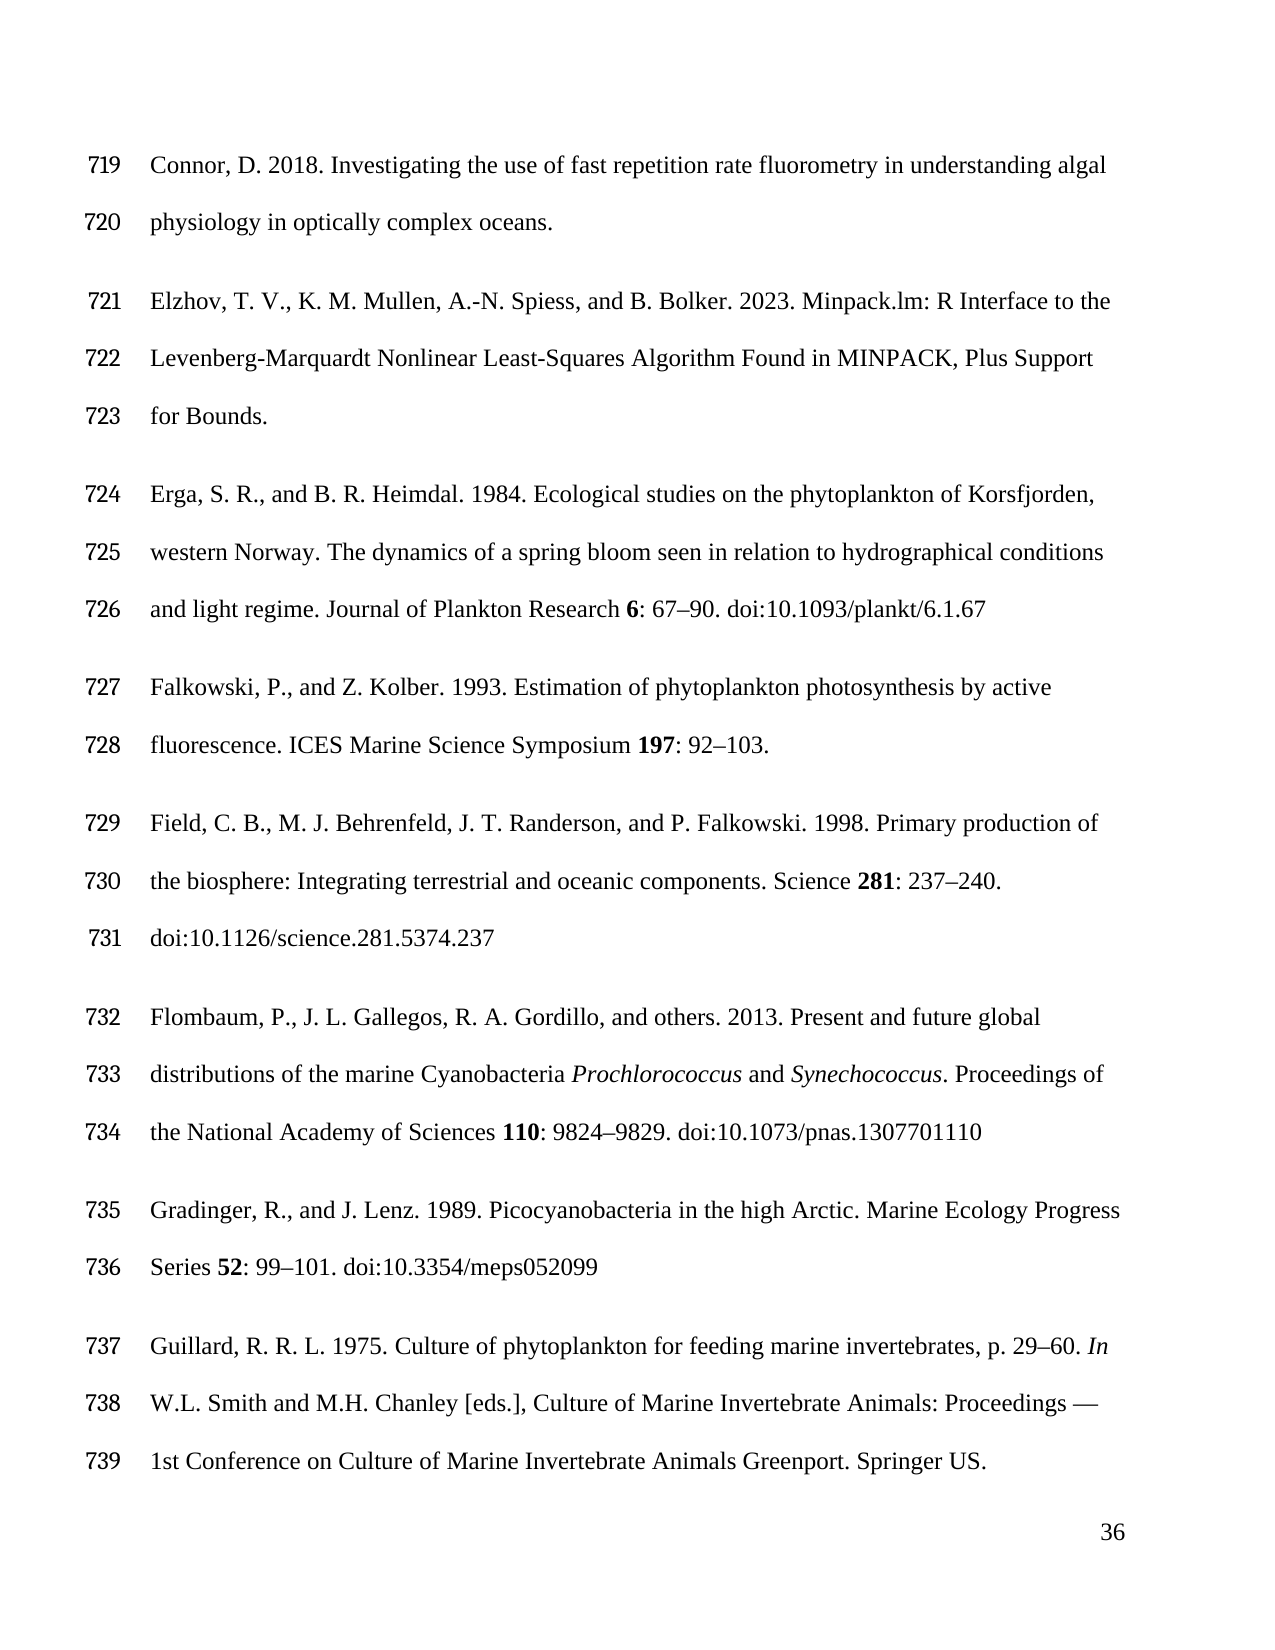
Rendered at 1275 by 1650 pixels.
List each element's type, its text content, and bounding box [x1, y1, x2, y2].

text Field, C. B., M. J. Behrenfeld, J. T. Randerson, and P. Falkowski. 1998. Primary production of the biosphere: Integrating terrestrial and oceanic components. Science 281: 237–240. doi:10.1126/science.281.5374.237 [150, 808, 1125, 952]
text Elzhov, T. V., K. M. Mullen, A.-N. Spiess, and B. Bolker. 2023. Minpack.lm: R Interface to the Levenberg-Marquardt Nonlinear Least-Squares Algorithm Found in MINPACK, Plus Support for Bounds. [150, 286, 1125, 429]
text Falkowski, P., and Z. Kolber. 1993. Estimation of phytoplankton photosynthesis by active fluorescence. ICES Marine Science Symposium 197: 92–103. [150, 672, 1125, 759]
text Flombaum, P., J. L. Gallegos, R. A. Gordillo, and others. 2013. Present and future global distributions of the marine Cyanobacteria Prochlorococcus and Synechococcus. Proceedings of the National Academy of Sciences 110: 9824–9829. doi:10.1073/pnas.1307701110 [150, 1002, 1125, 1145]
text Gradinger, R., and J. Lenz. 1989. Picocyanobacteria in the high Arctic. Marine Ecology Progress Series 52: 99–101. doi:10.3354/meps052099 [150, 1195, 1125, 1281]
text Connor, D. 2018. Investigating the use of fast repetition rate fluorometry in understanding algal physiology in optically complex oceans. [150, 150, 1125, 236]
text Erga, S. R., and B. R. Heimdal. 1984. Ecological studies on the phytoplankton of Korsfjorden, western Norway. The dynamics of a spring bloom seen in relation to hydrographical conditions and light regime. Journal of Plankton Research 6: 67–90. doi:10.1093/plankt/6.1.67 [150, 479, 1125, 623]
text Guillard, R. R. L. 1975. Culture of phytoplankton for feeding marine invertebrates, p. 29–60. In W.L. Smith and M.H. Chanley [eds.], Culture of Marine Invertebrate Animals: Proceedings — 1st Conference on Culture of Marine Invertebrate Animals Greenport. Springer US. [150, 1331, 1125, 1474]
